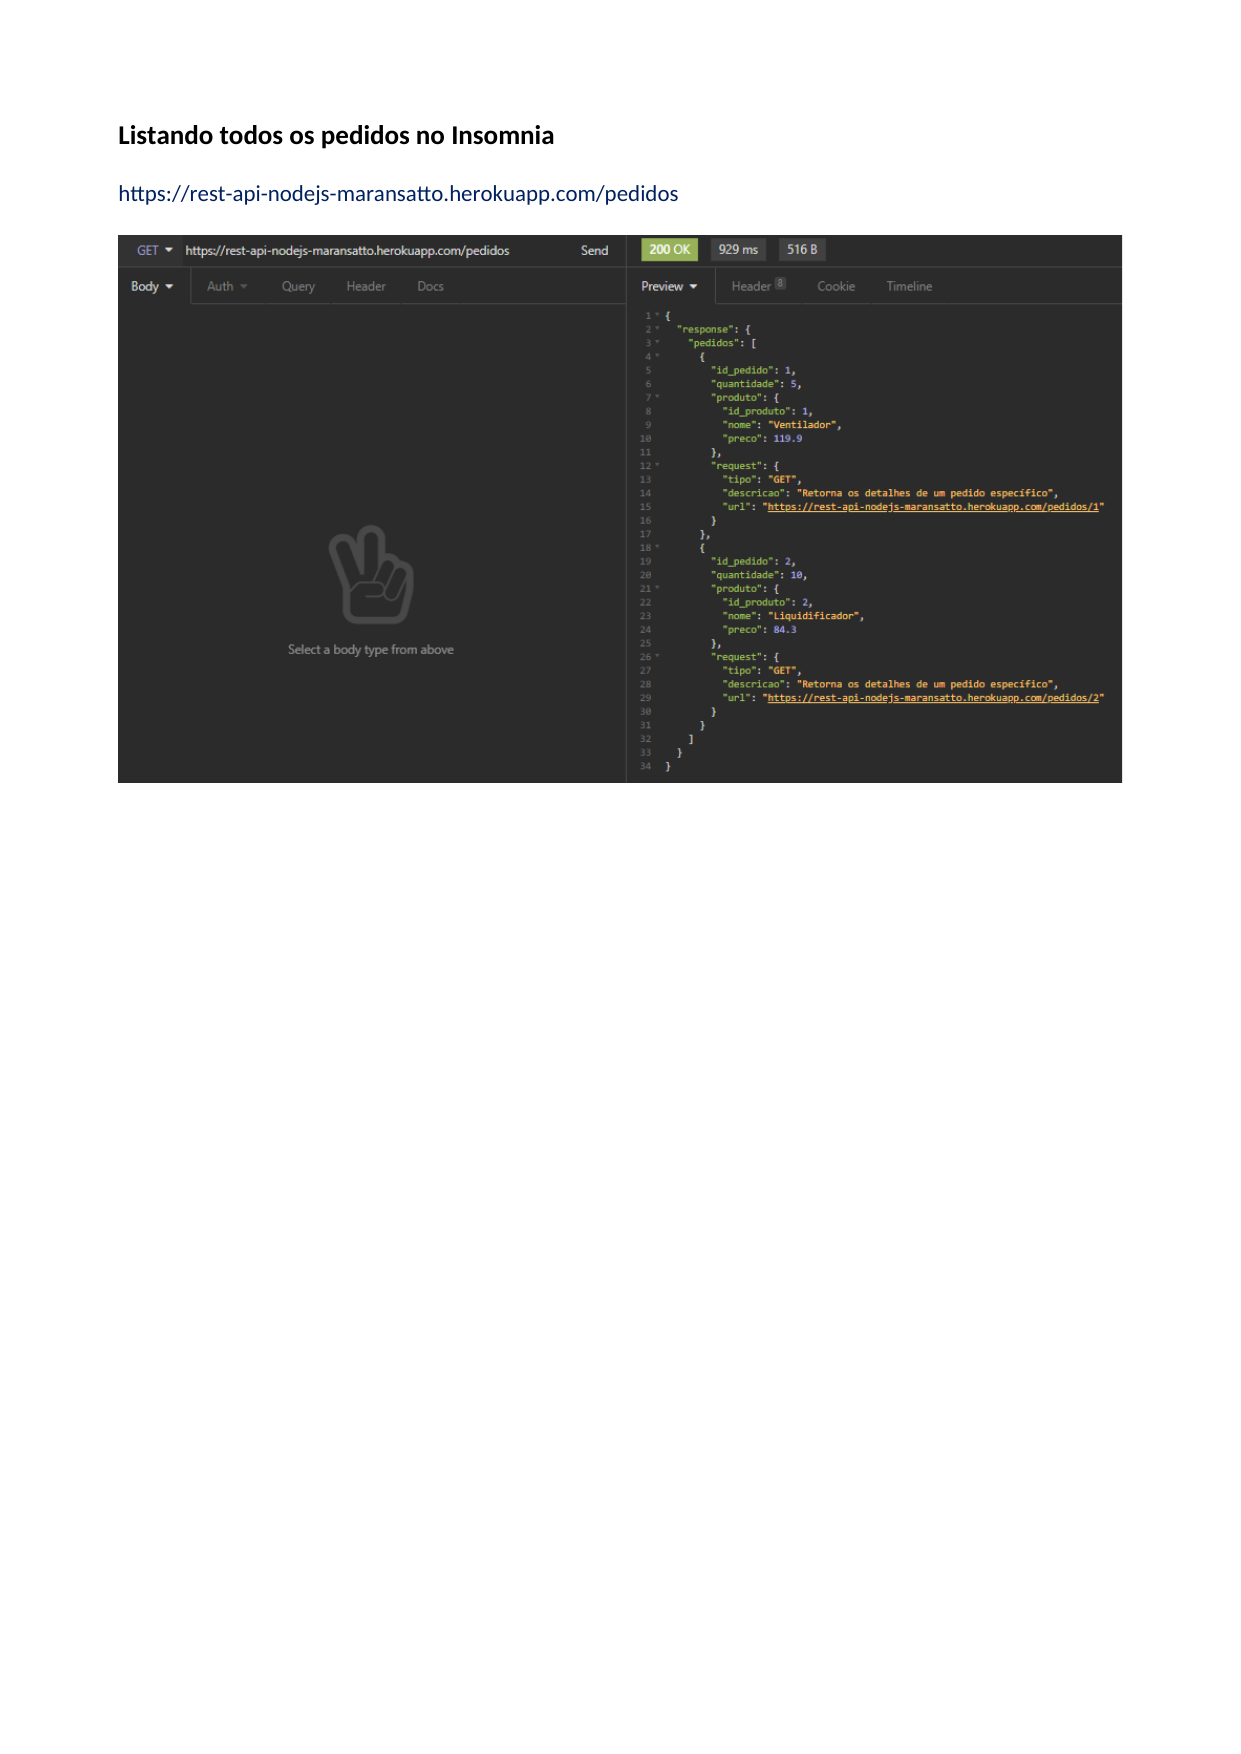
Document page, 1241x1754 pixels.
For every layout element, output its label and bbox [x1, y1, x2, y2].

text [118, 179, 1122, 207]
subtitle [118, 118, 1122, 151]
picture [118, 235, 1123, 783]
